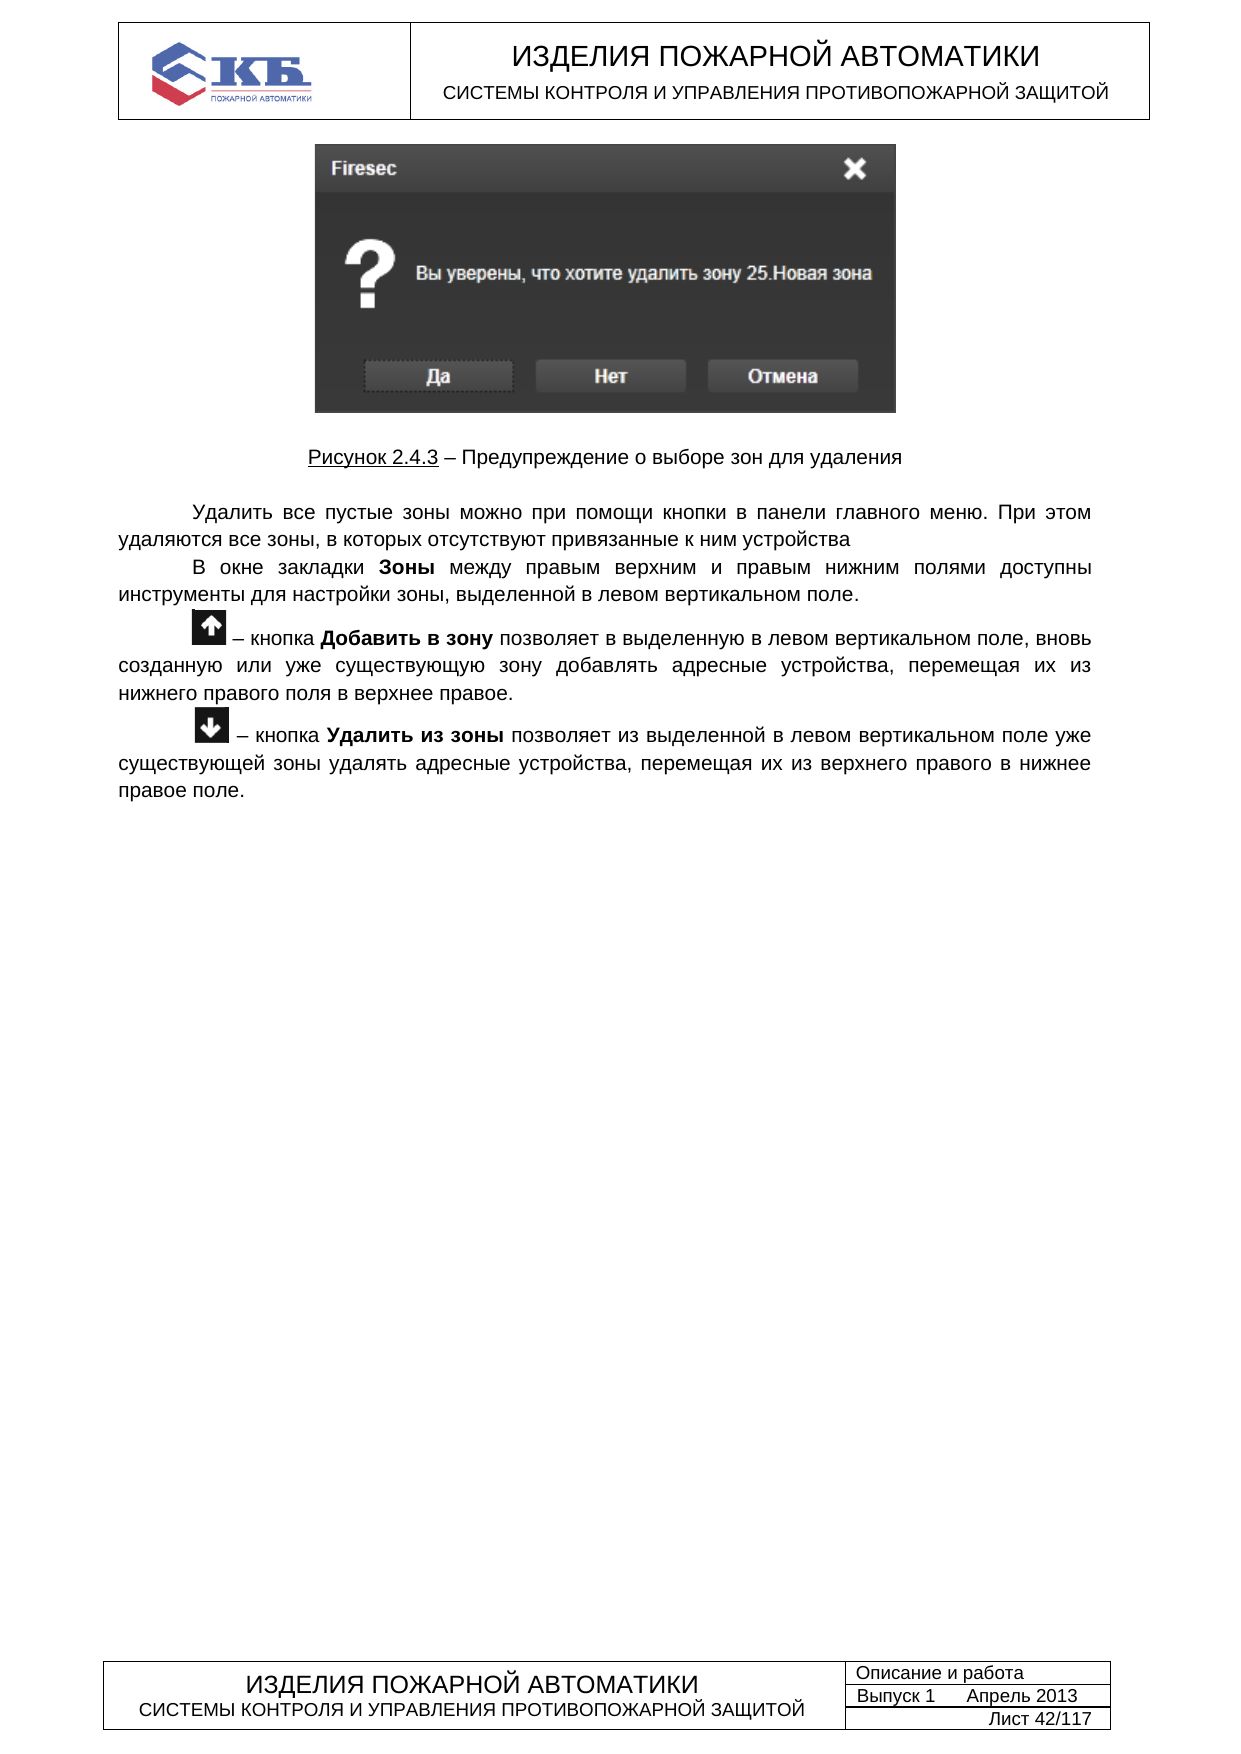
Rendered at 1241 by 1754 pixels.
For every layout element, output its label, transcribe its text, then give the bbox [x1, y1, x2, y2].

picture [191, 609, 227, 645]
list – кнопка Удалить из зоны позволяет из выделенной в левом вертикальном поле уже существующей зоны удалять адресные устройства, перемещая их из верхнего правого в нижнее правое поле. [118, 708, 1092, 802]
picture [148, 34, 325, 115]
picture [314, 144, 896, 413]
list – кнопка Добавить в зону позволяет в выделенную в левом вертикальном поле, вновь созданную или уже существующую зону добавлять адресные устройства, перемещая их из нижнего правого поля в верхнее правое. [118, 610, 1092, 704]
list В окне закладки Зоны между правым верхним и правым нижним полями доступны инструменты для настройки зоны, выделенной в левом вертикальном поле. [118, 555, 1092, 606]
list Рисунок 2.4.3 – Предупреждение о выборе зон для удаления [118, 445, 1092, 469]
picture [194, 707, 229, 743]
list Удалить все пустые зоны можно при помощи кнопки в панели главного меню. При этом удаляются все зоны, в которых отсутствуют привязанные к ним устройства [118, 500, 1092, 551]
